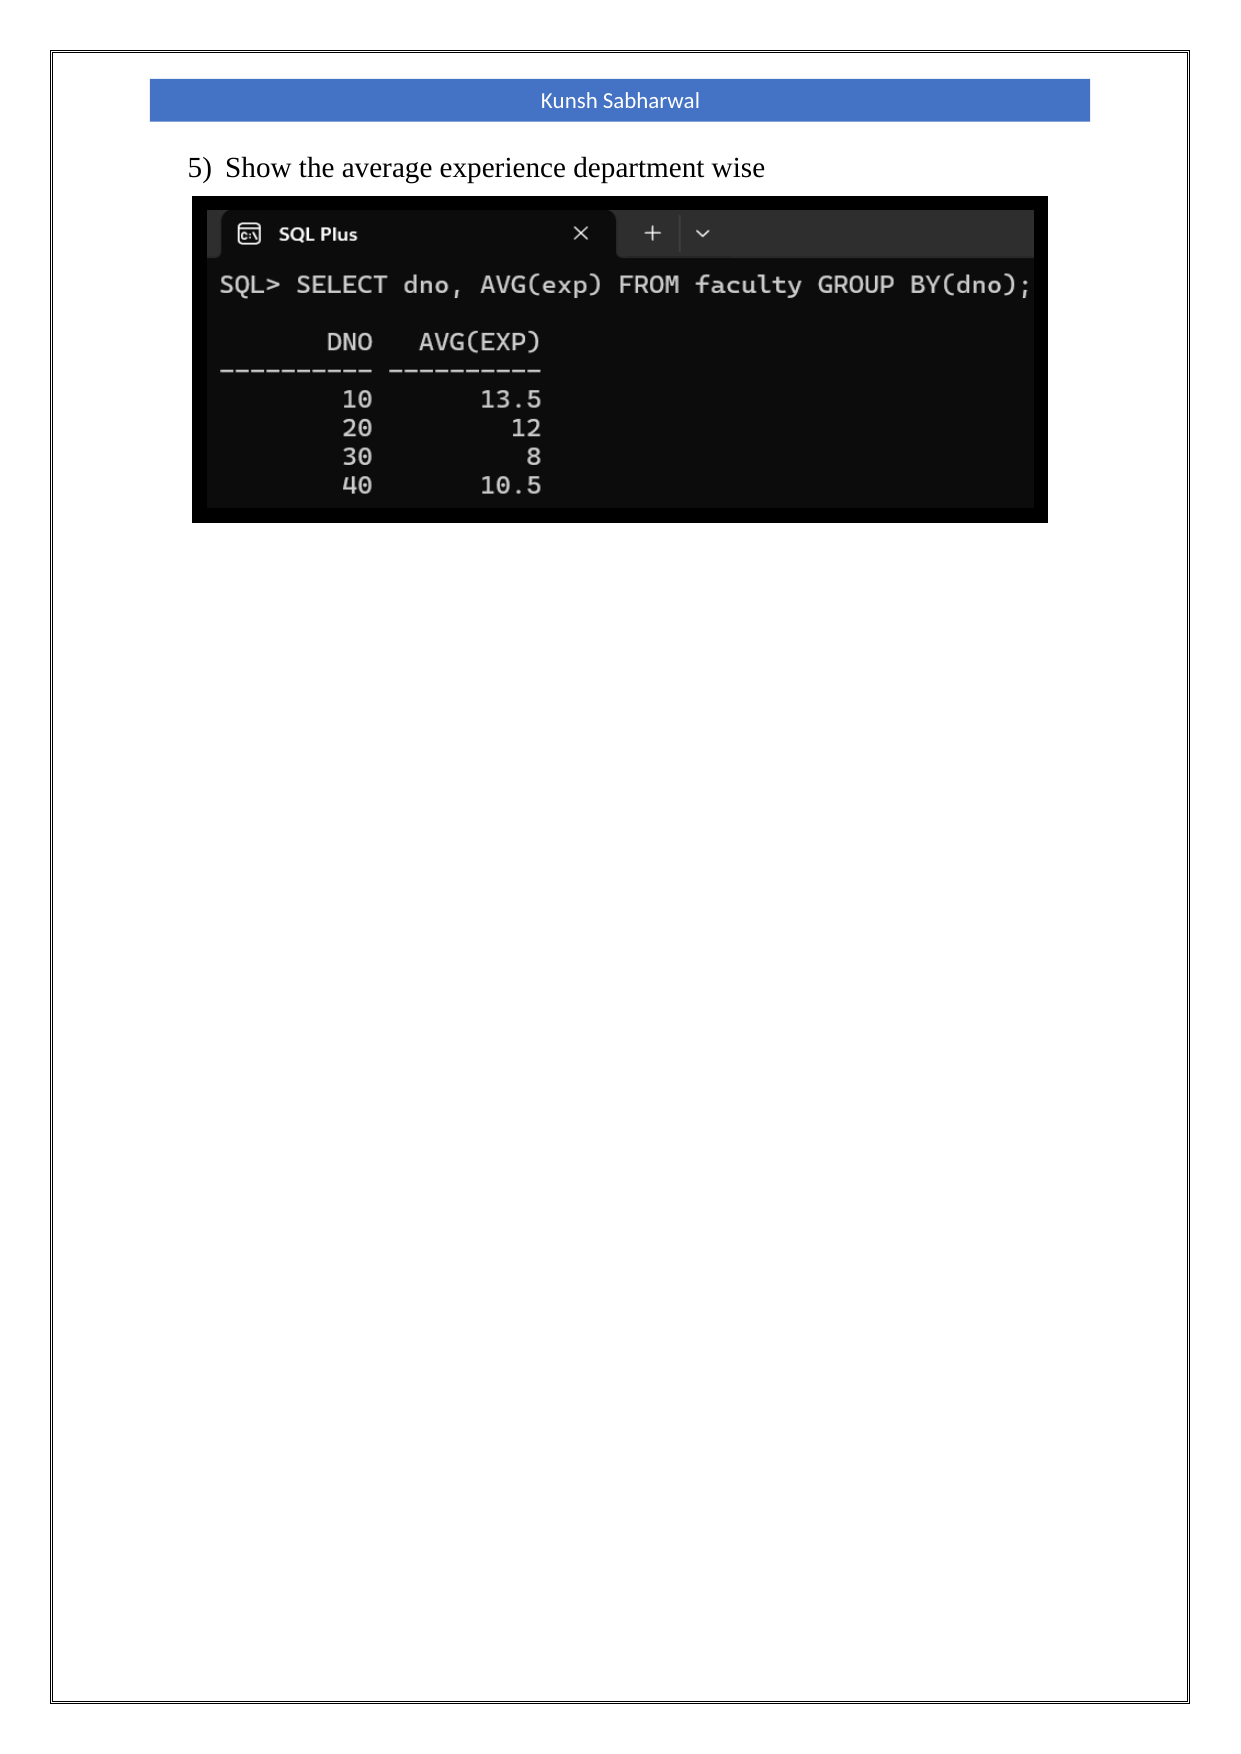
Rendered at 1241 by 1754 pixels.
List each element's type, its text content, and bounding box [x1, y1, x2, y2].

list Show the average experience department wise [187, 150, 1090, 183]
picture [207, 210, 1034, 508]
